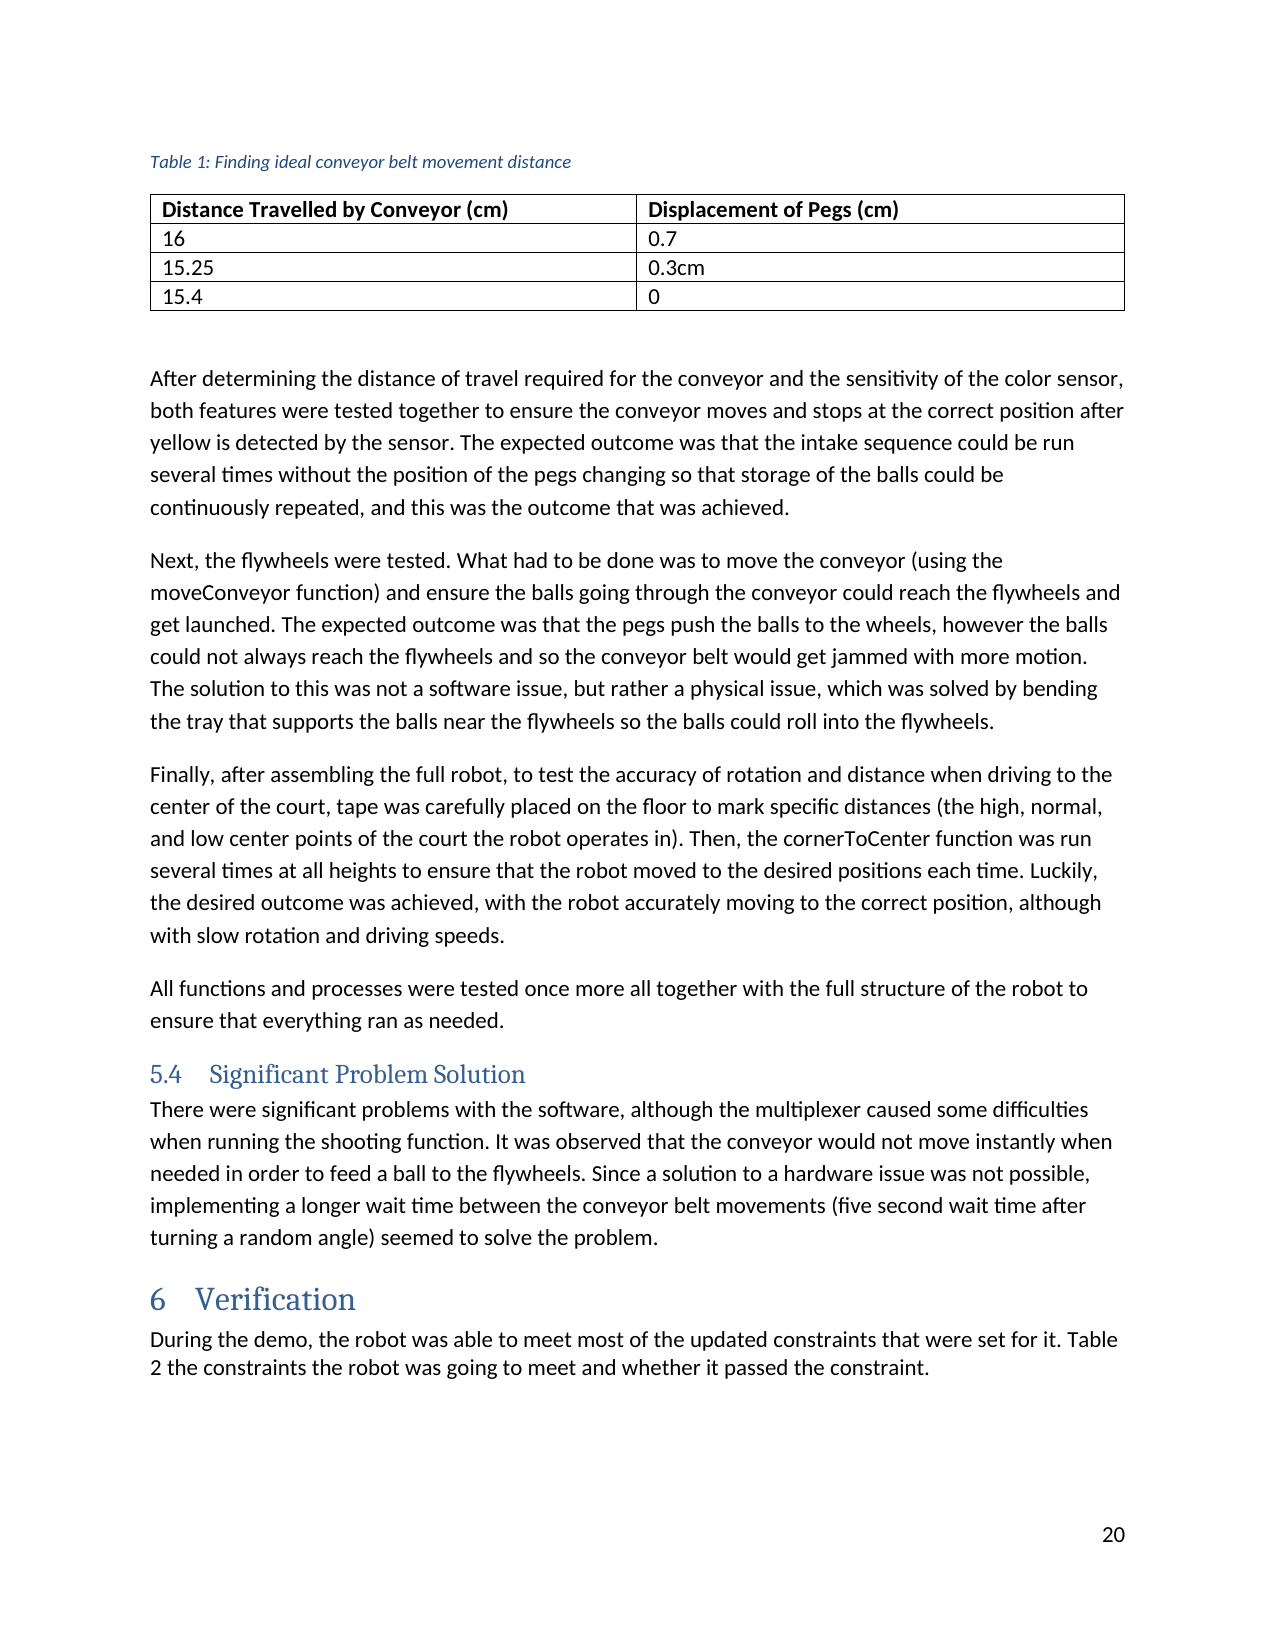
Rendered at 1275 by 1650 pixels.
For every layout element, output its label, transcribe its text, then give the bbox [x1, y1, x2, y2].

subtitle Significant Problem Solution [150, 1059, 1125, 1090]
subtitle Verification [150, 1281, 1125, 1319]
table_cell 15.25 [151, 253, 636, 281]
table_cell 15.4 [151, 282, 636, 310]
text After determining the distance of travel required for the conveyor and the sensitivity of the color sensor, both features were tested together to ensure the conveyor moves and stops at the correct position after yellow is detected by the sensor. The expected outcome was that the intake sequence could be run several times without the position of the pegs changing so that storage of the balls could be continuously repeated, and this was the outcome that was achieved. [150, 364, 1125, 521]
table_cell 0.3cm [637, 253, 1124, 281]
text During the demo, the robot was able to meet most of the updated constraints that were set for it. Table 2 the constraints the robot was going to meet and whether it passed the constraint. [150, 1325, 1125, 1381]
table_header Displacement of Pegs (cm) [637, 195, 1124, 223]
table_cell 16 [151, 224, 636, 252]
table_cell 0.7 [637, 224, 1124, 252]
text Next, the flywheels were tested. What had to be done was to move the conveyor (using the moveConveyor function) and ensure the balls going through the conveyor could reach the flywheels and get launched. The expected outcome was that the pegs push the balls to the wheels, however the balls could not always reach the flywheels and so the conveyor belt would get jammed with more motion. The solution to this was not a software issue, but rather a physical issue, which was solved by bending the tray that supports the balls near the flywheels so the balls could roll into the flywheels. [150, 546, 1125, 735]
text Finally, after assembling the full robot, to test the accuracy of rotation and distance when driving to the center of the court, tape was carefully placed on the floor to mark specific distances (the high, normal, and low center points of the court the robot operates in). Then, the cornerToCenter function was run several times at all heights to ensure that the robot moved to the desired positions each time. Luckily, the desired outcome was achieved, with the robot accurately moving to the correct position, although with slow rotation and driving speeds. [150, 760, 1125, 949]
text There were significant problems with the software, although the multiplexer caused some difficulties when running the shooting function. It was observed that the conveyor would not move instantly when needed in order to feed a ball to the flywheels. Since a solution to a hardware issue was not possible, implementing a longer wait time between the conveyor belt movements (five second wait time after turning a random angle) seemed to solve the problem. [150, 1095, 1125, 1251]
text All functions and processes were tested once more all together with the full structure of the robot to ensure that everything ran as needed. [150, 974, 1125, 1034]
table_header Distance Travelled by Conveyor (cm) [151, 195, 636, 223]
table_cell 0 [637, 282, 1124, 310]
